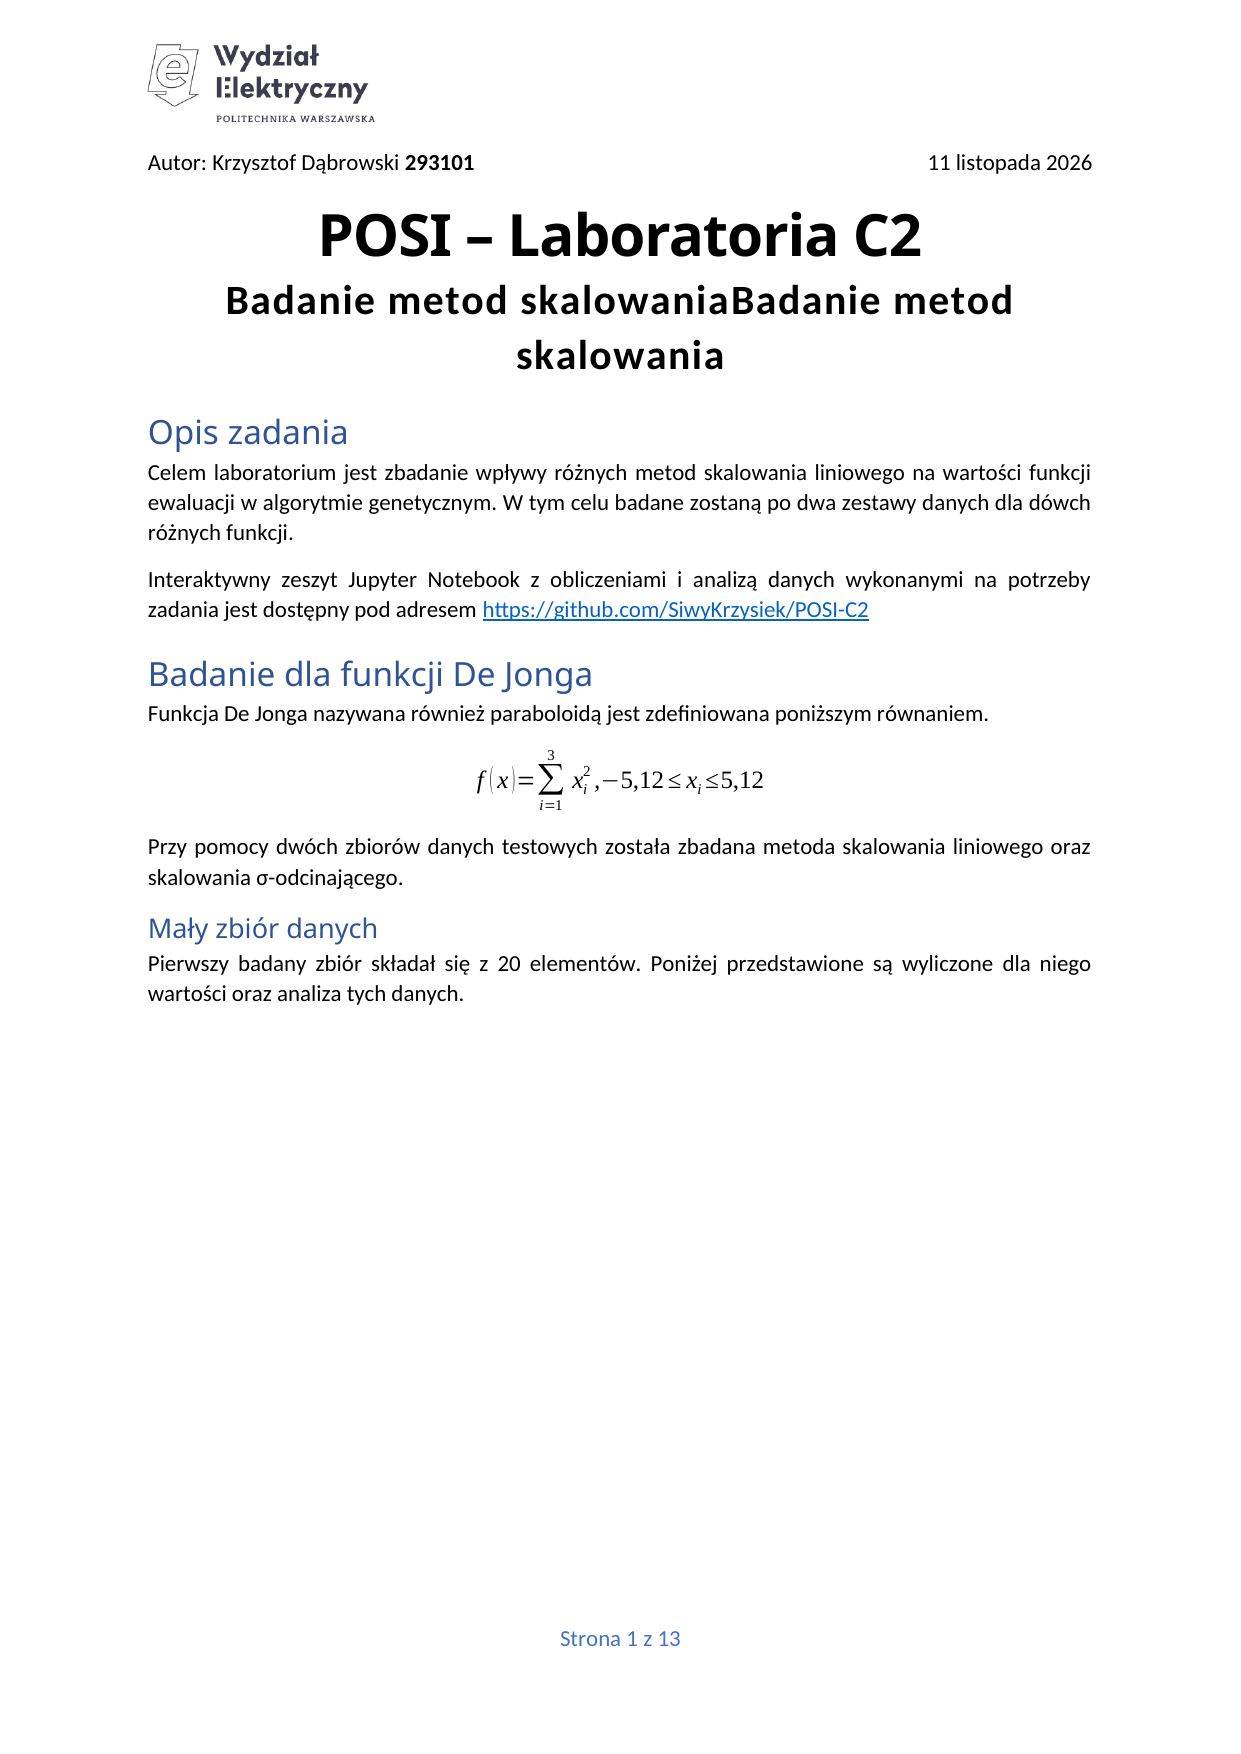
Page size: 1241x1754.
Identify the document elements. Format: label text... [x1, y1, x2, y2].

subtitle Badanie dla funkcji De Jonga [148, 650, 1093, 696]
title POSI – Laboratoria C2 [148, 194, 1093, 274]
subtitle Opis zadania [148, 409, 1093, 454]
text Interaktywny zeszyt Jupyter Notebook z obliczeniami i analizą danych wykonanymi na potrzeby zadania jest dostępny pod adresem https://github.com/SiwyKrzysiek/POSI-C2 [148, 565, 1093, 623]
text Pierwszy badany zbiór składał się z 20 elementów. Poniżej przedstawione są wyliczone dla niego wartości oraz analiza tych danych. [148, 949, 1093, 1007]
text Przy pomocy dwóch zbiorów danych testowych została zbadana metoda skalowania liniowego oraz skalowania σ-odcinającego. [148, 832, 1093, 891]
text Autor: 293101 29 maja 2020 [148, 148, 1093, 176]
text Celem laboratorium jest zbadanie wpływy różnych metod skalowania liniowego na wartości funkcji ewaluacji w algorytmie genetycznym. W tym celu badane zostaną po dwa zestawy danych dla dówch różnych funkcji. [148, 458, 1093, 546]
subtitle Mały zbiór danych [148, 909, 1093, 946]
text Funkcja De Jonga nazywana również paraboloidą jest zdefiniowana poniższym równaniem. [148, 699, 1093, 727]
picture [147, 44, 375, 122]
